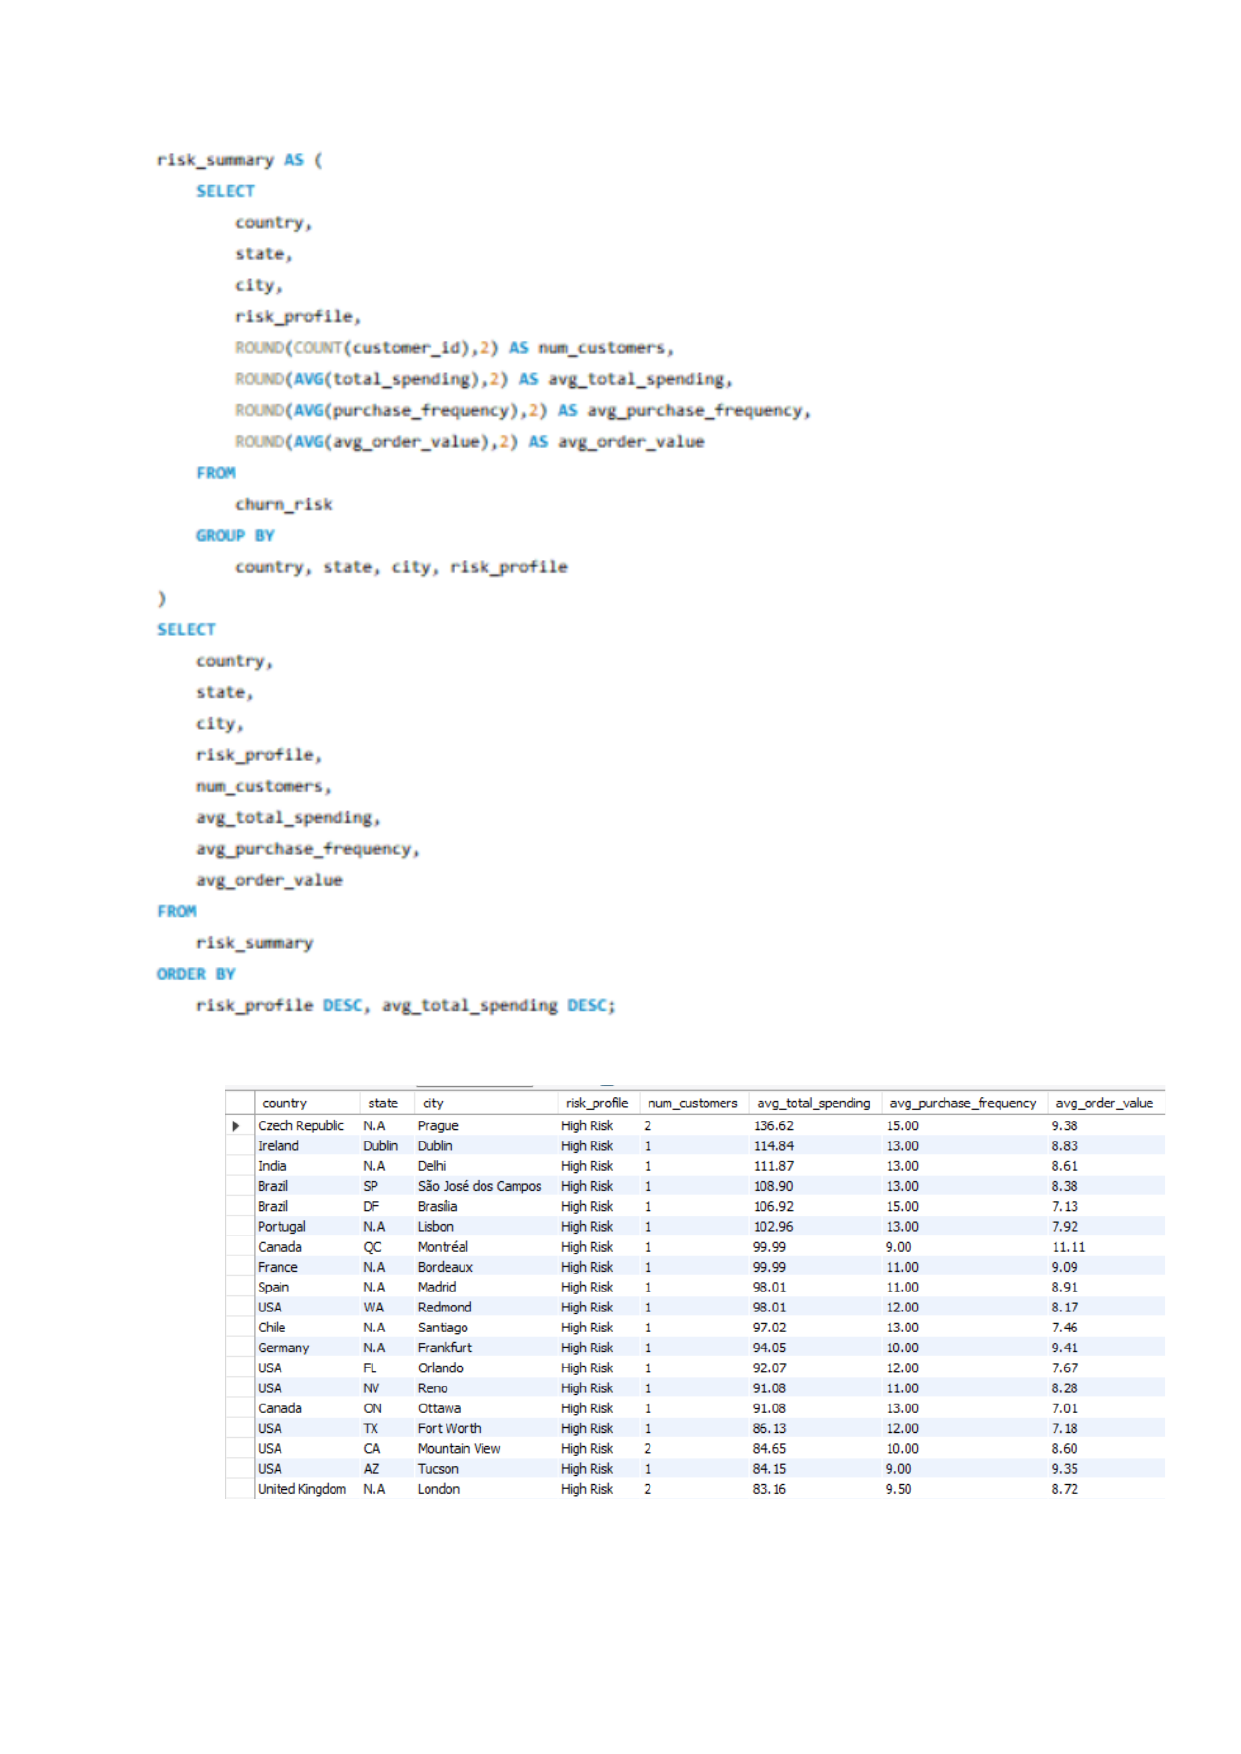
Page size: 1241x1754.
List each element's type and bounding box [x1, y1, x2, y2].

picture [225, 1085, 1166, 1499]
picture [150, 150, 1029, 1038]
